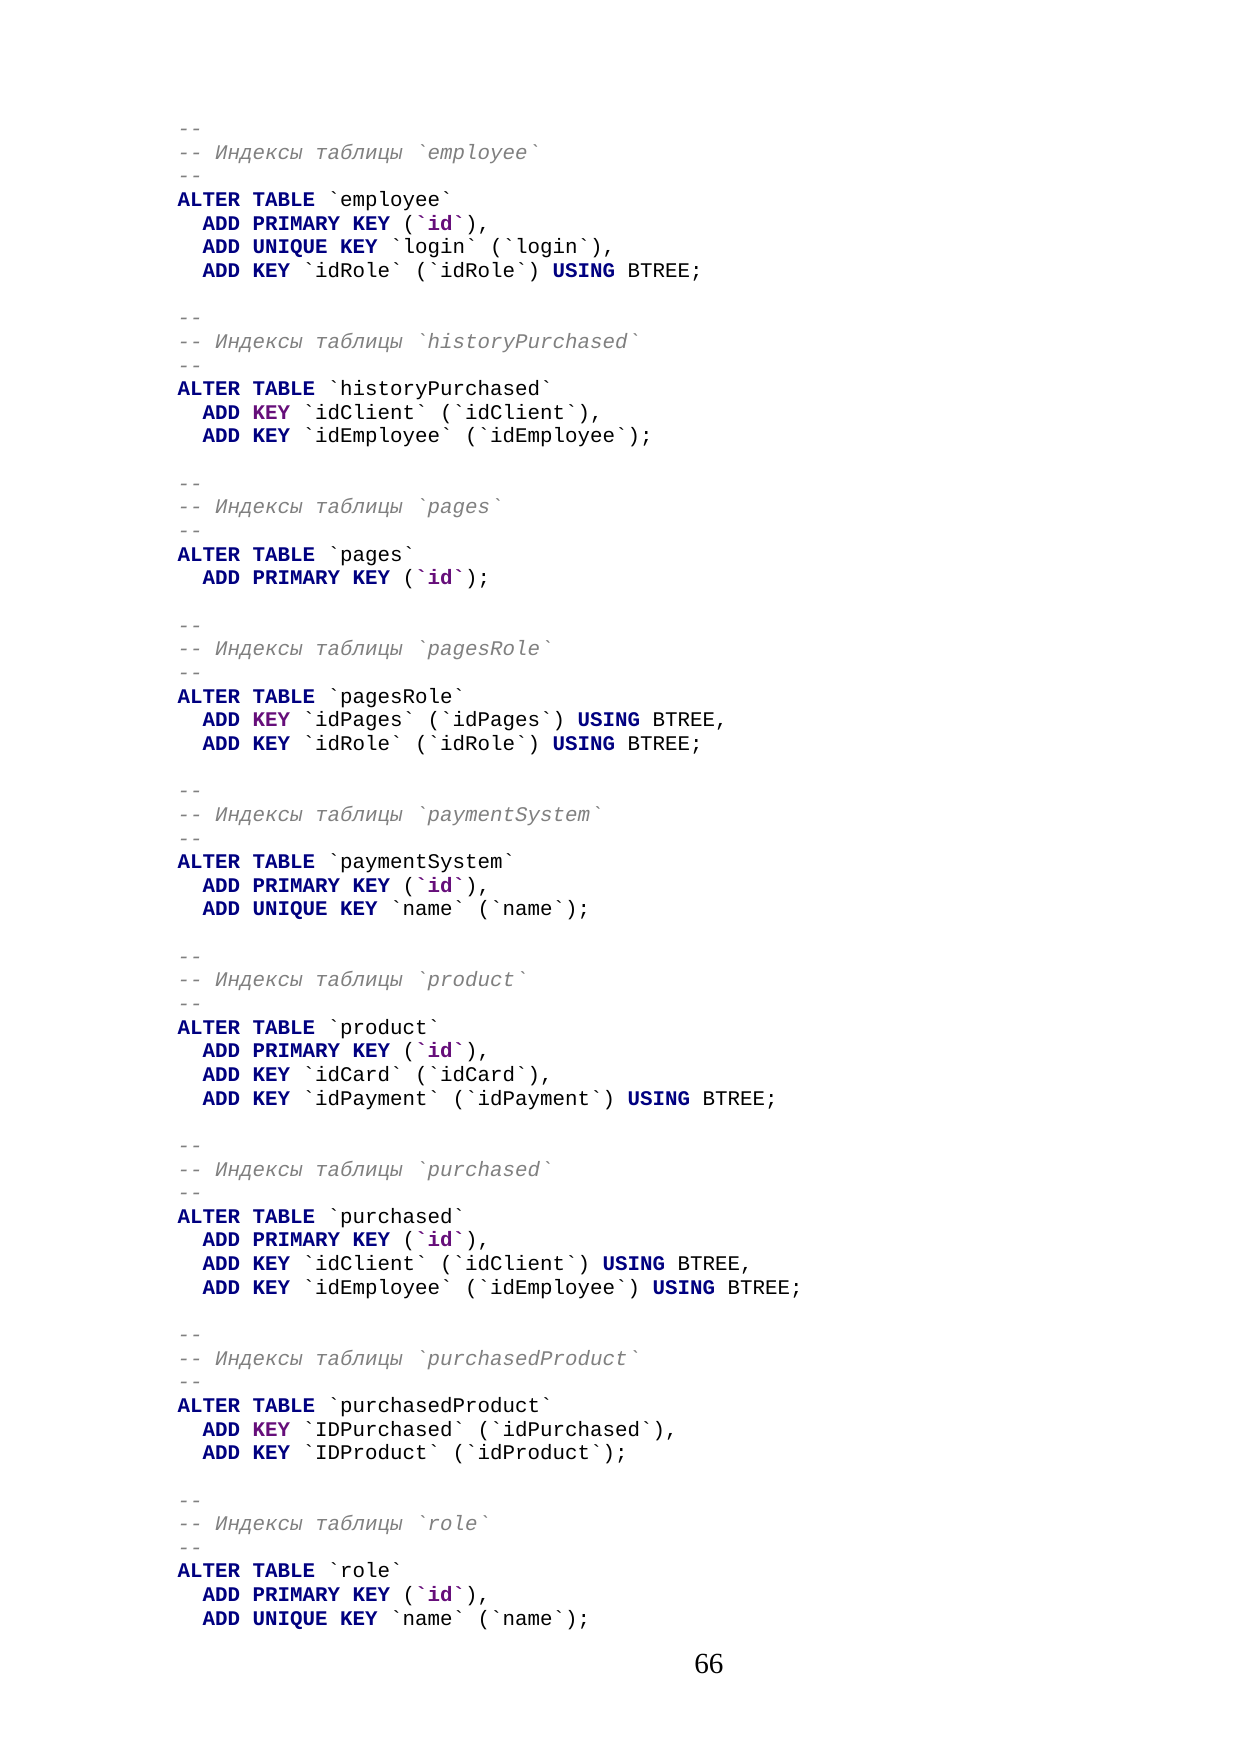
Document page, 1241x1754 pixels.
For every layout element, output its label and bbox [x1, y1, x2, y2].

text [177, 118, 1152, 1631]
